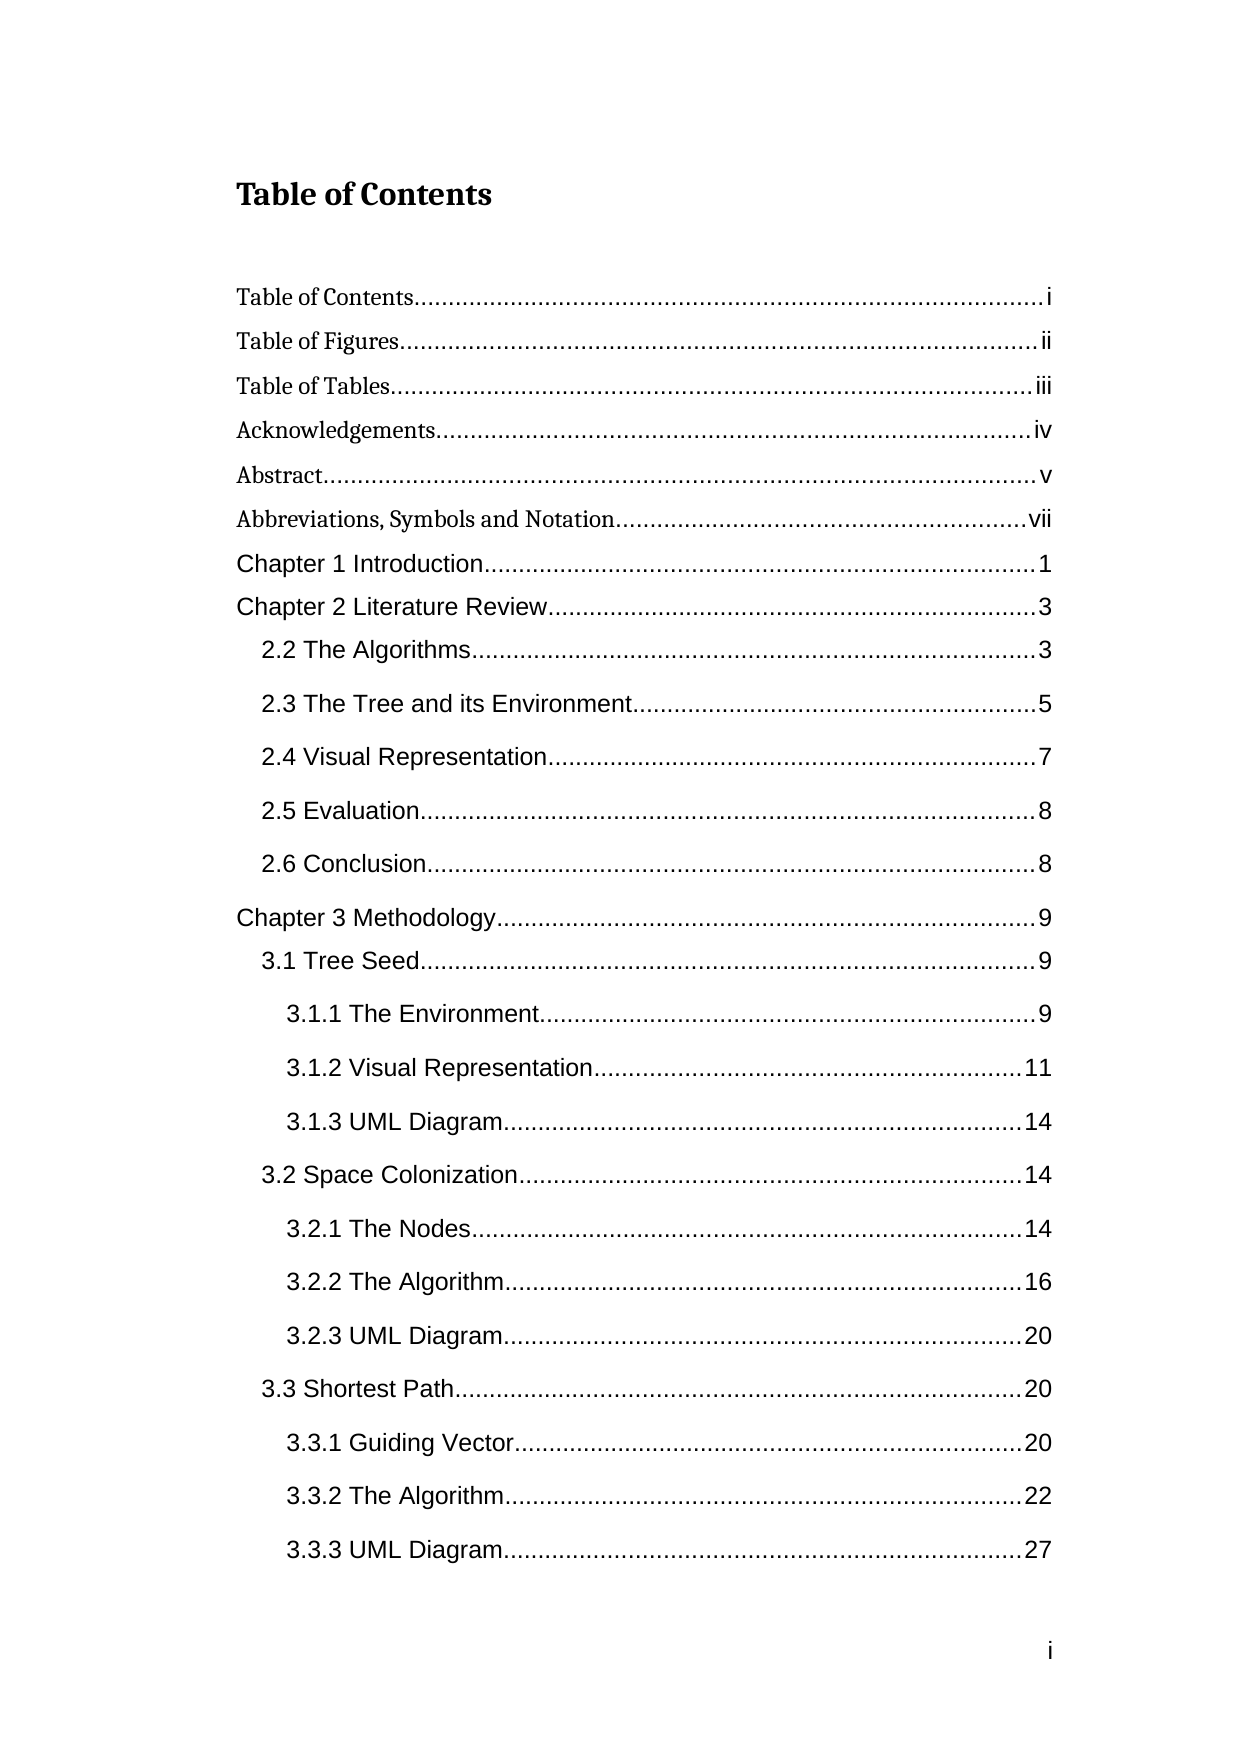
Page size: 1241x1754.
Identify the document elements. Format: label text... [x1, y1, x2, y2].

text Acknowledgements iv [236, 415, 1053, 445]
text 3.1.1 The Environment 9 [286, 999, 1053, 1028]
text 2.2 The Algorithms 3 [261, 635, 1053, 664]
text 2.6 Conclusion 8 [261, 849, 1053, 878]
text 3.2.3 UML Diagram 20 [286, 1321, 1053, 1349]
text Abstract v [236, 460, 1053, 489]
text Table of Contents i [236, 282, 1053, 312]
text 3.3.2 The Algorithm 22 [286, 1481, 1053, 1510]
text Chapter 1 Introduction 1 [236, 549, 1053, 577]
text 3.1 Tree Seed 9 [261, 946, 1053, 974]
subtitle Table of Contents [236, 175, 1053, 213]
text Chapter 2 Literature Review 3 [236, 592, 1053, 621]
text Table of Tables iii [236, 371, 1053, 401]
text 2.4 Visual Representation 7 [261, 742, 1053, 771]
text Abbreviations, Symbols and Notation vii [236, 504, 1053, 534]
text 2.5 Evaluation 8 [261, 796, 1053, 824]
text Table of Figures ii [236, 326, 1053, 356]
text 3.2.1 The Nodes 14 [286, 1213, 1053, 1242]
text 3.3.1 Guiding Vector 20 [286, 1428, 1053, 1456]
text 3.1.2 Visual Representation 11 [286, 1053, 1053, 1082]
text 3.3.3 UML Diagram 27 [286, 1535, 1053, 1563]
text 3.2 Space Colonization 14 [261, 1160, 1053, 1189]
text 3.1.3 UML Diagram 14 [286, 1106, 1053, 1135]
text 3.3 Shortest Path 20 [261, 1374, 1053, 1403]
text Chapter 3 Methodology 9 [236, 903, 1053, 931]
text 3.2.2 The Algorithm 16 [286, 1267, 1053, 1296]
text 2.3 The Tree and its Environment 5 [261, 688, 1053, 717]
